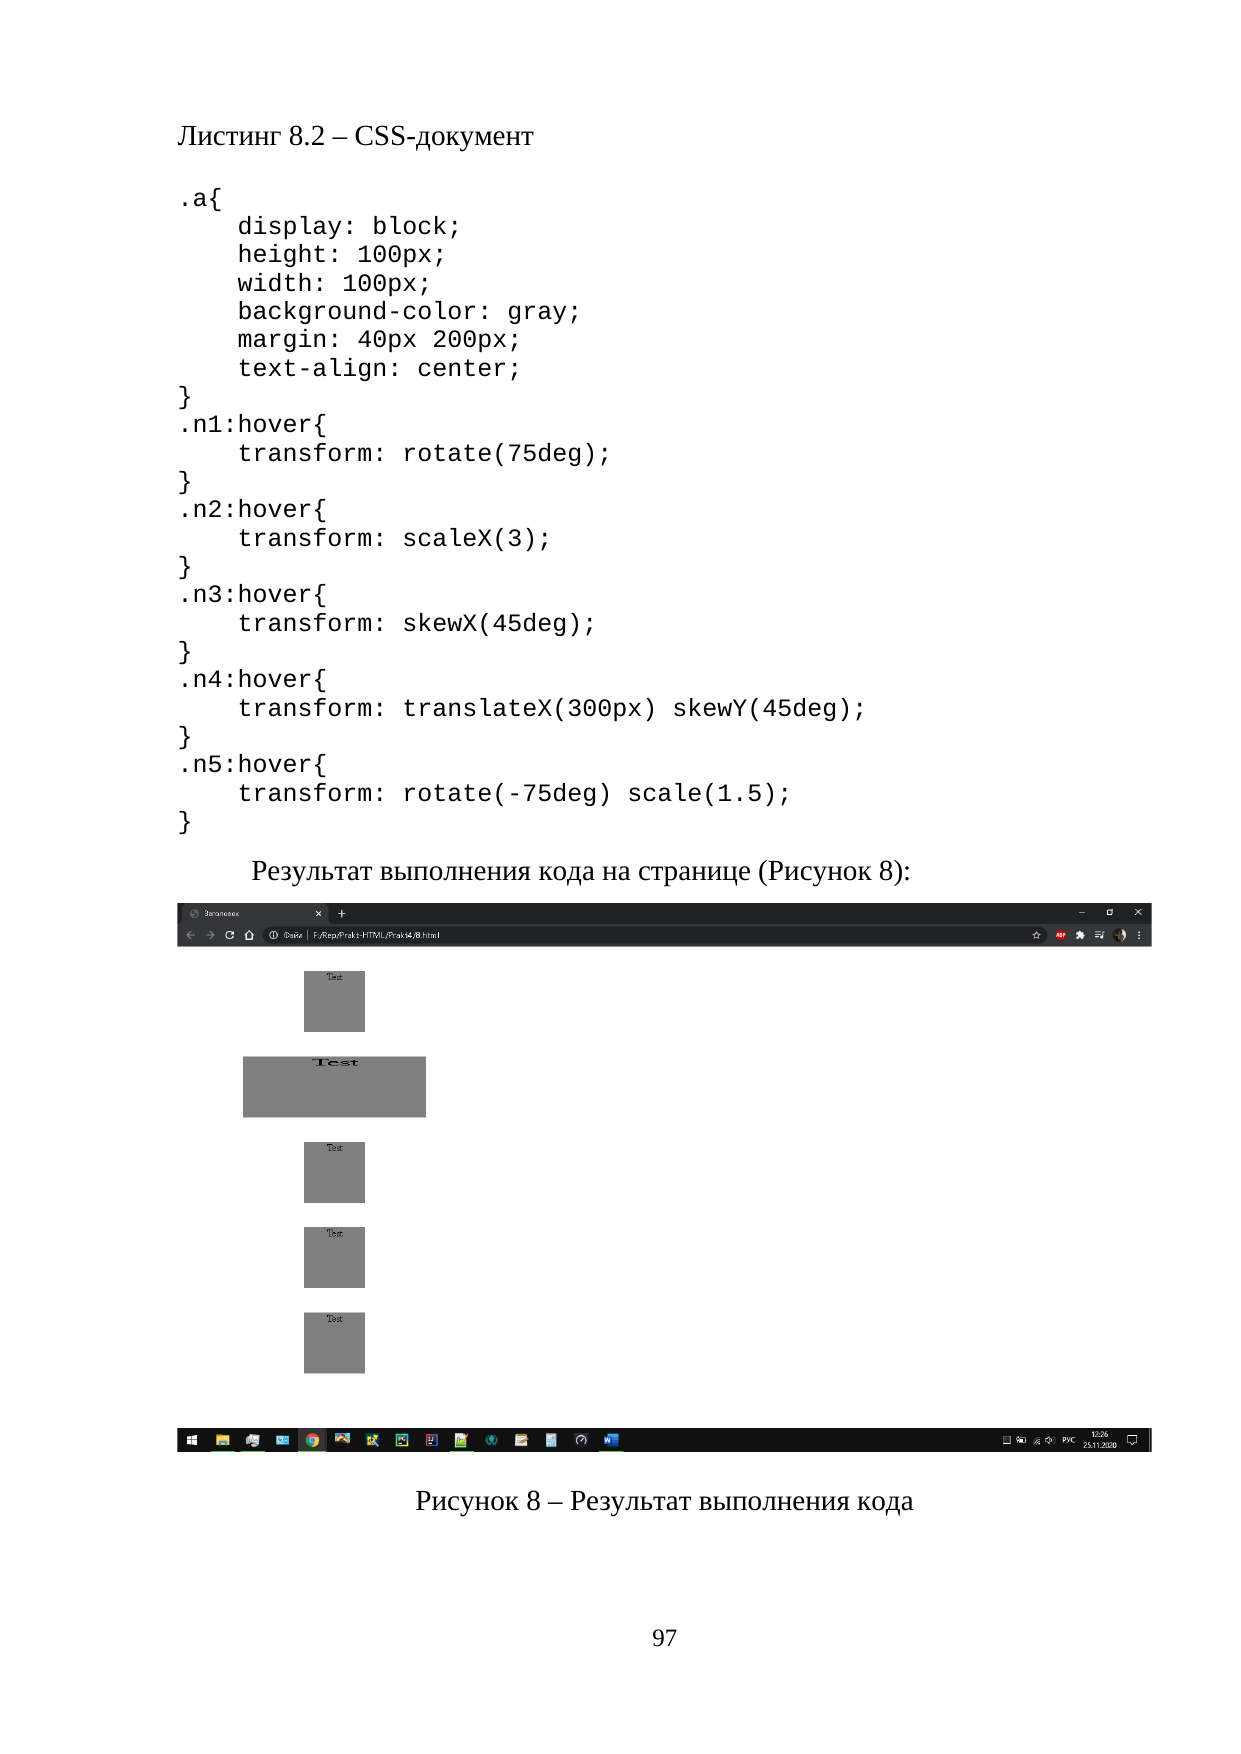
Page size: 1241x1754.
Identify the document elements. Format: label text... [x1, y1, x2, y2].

text } [177, 468, 1152, 497]
text Листинг 8.2 – CSS-документ [177, 118, 1152, 152]
text transform: rotate(-75deg) scale(1.5); [177, 780, 1152, 808]
text } [177, 383, 1152, 412]
text } [177, 808, 1152, 837]
text Рисунок 8 – Результат выполнения кода [177, 1483, 1152, 1516]
text .n1:hover{ [177, 412, 1152, 440]
text .a{ [177, 185, 1152, 213]
text text-align: center; [177, 355, 1152, 383]
text transform: skewX(45deg); [177, 610, 1152, 638]
text .n5:hover{ [177, 752, 1152, 780]
text transform: translateX(300px) skewY(45deg); [177, 695, 1152, 723]
text margin: 40px 200px; [177, 327, 1152, 355]
text height: 100px; [177, 242, 1152, 270]
text transform: scaleX(3); [177, 525, 1152, 553]
text transform: rotate(75deg); [177, 440, 1152, 468]
text .n4:hover{ [177, 667, 1152, 695]
text .n3:hover{ [177, 582, 1152, 610]
text background-color: gray; [177, 298, 1152, 327]
text Результат выполнения кода на странице (Рисунок 8): [177, 853, 1152, 887]
picture [177, 903, 1152, 1452]
text width: 100px; [177, 270, 1152, 298]
text .n2:hover{ [177, 497, 1152, 525]
text } [177, 638, 1152, 667]
text } [177, 553, 1152, 582]
text } [177, 723, 1152, 752]
text display: block; [177, 213, 1152, 242]
